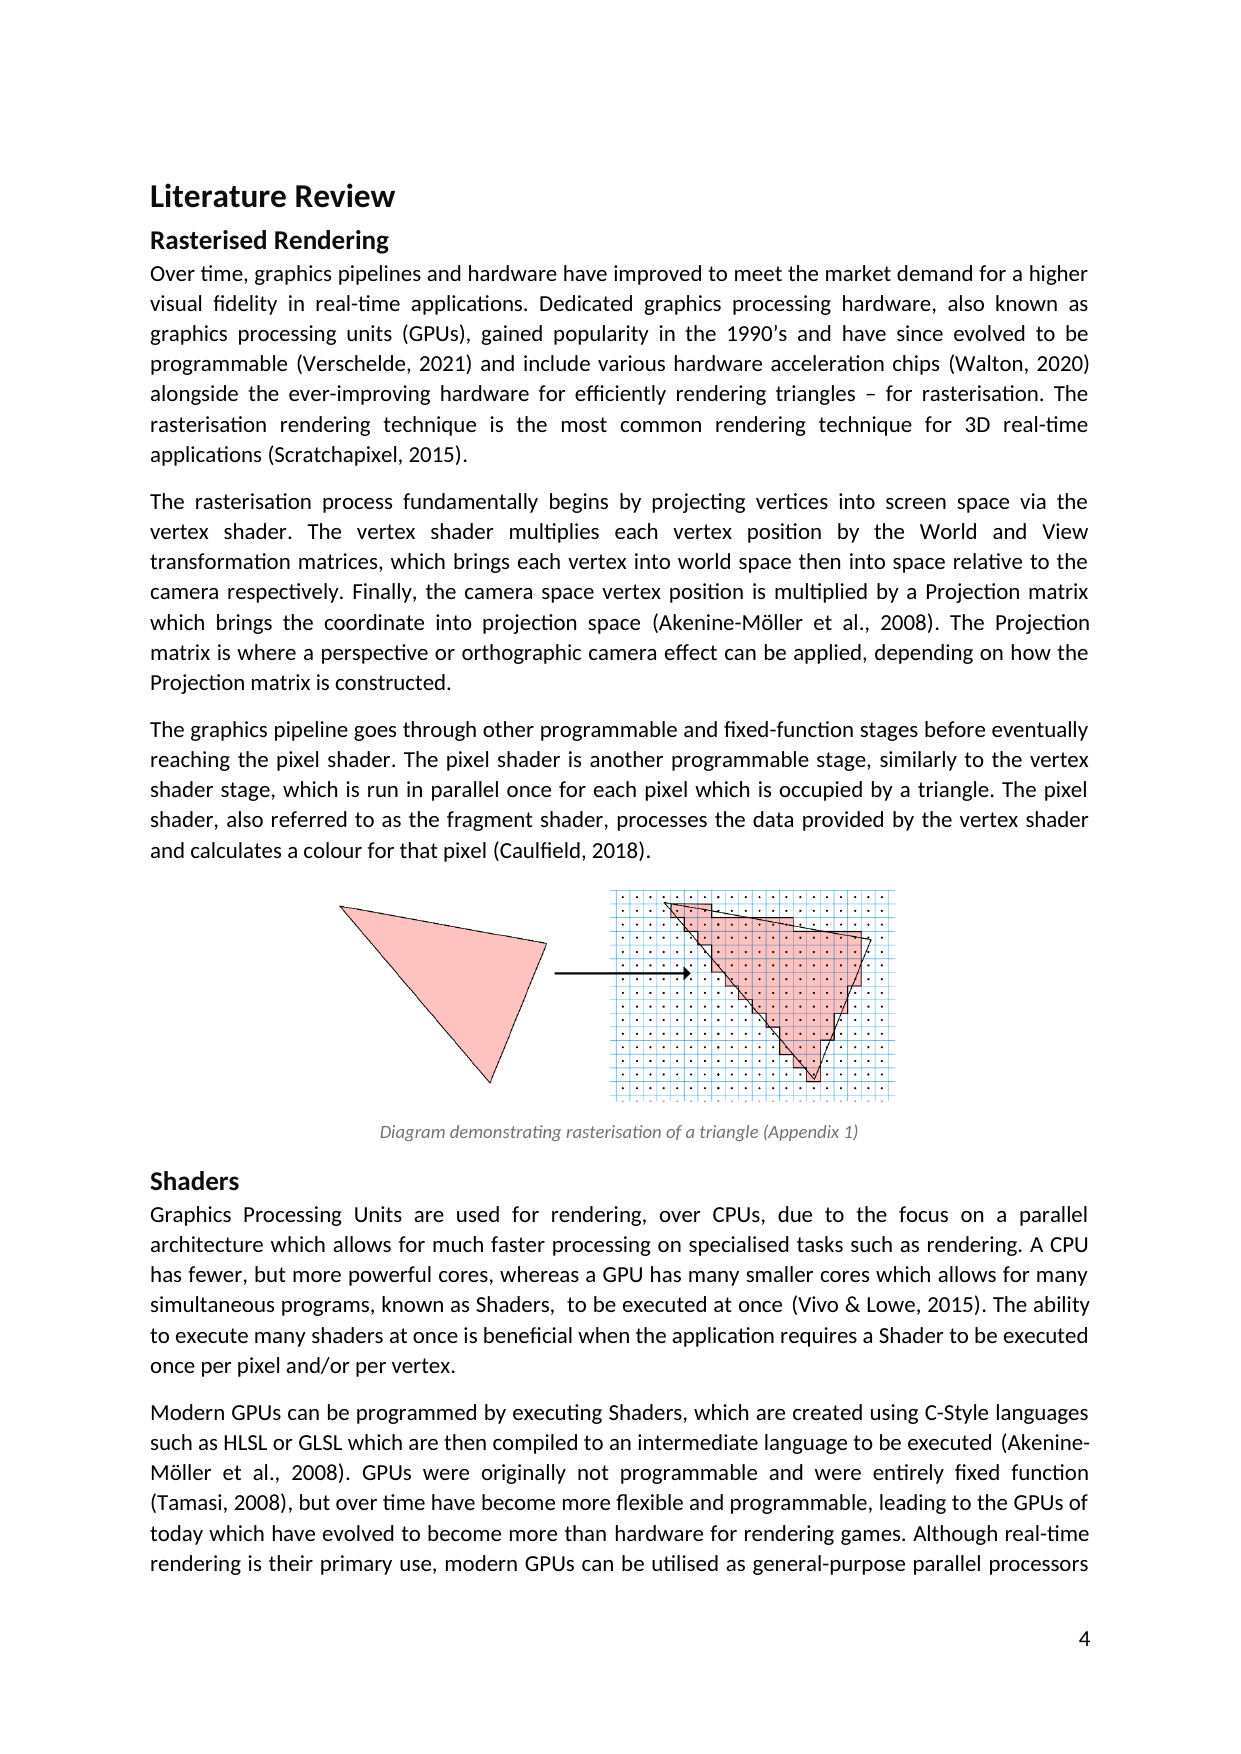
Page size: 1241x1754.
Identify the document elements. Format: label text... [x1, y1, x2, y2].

subtitle Literature Review [150, 175, 1090, 216]
text Over time, graphics pipelines and hardware have improved to meet the market demand for a higher visual fidelity in real-time applications. Dedicated graphics processing hardware, also known as graphics processing units (GPUs), gained popularity in the 1990’s and have since evolved to be programmable and include various hardware acceleration chips alongside the ever-improving hardware for efficiently rendering triangles – for rasterisation. The rasterisation rendering technique is the most common rendering technique for 3D real-time applications . [150, 259, 1090, 468]
text Diagram demonstrating rasterisation of a triangle (Appendix 1) [150, 1121, 1090, 1143]
picture [325, 882, 915, 1119]
subtitle Rasterised Rendering [150, 223, 1090, 256]
text Graphics Processing Units are used for rendering, over CPUs, due to the focus on a parallel architecture which allows for much faster processing on specialised tasks such as rendering. A CPU has fewer, but more powerful cores, whereas a GPU has many smaller cores which allows for many simultaneous programs, known as Shaders, to be executed at once . The ability to execute many shaders at once is beneficial when the application requires a Shader to be executed once per pixel and/or per vertex. [150, 1200, 1090, 1379]
subtitle Shaders [150, 1164, 1090, 1197]
text The graphics pipeline goes through other programmable and fixed-function stages before eventually reaching the pixel shader. The pixel shader is another programmable stage, similarly to the vertex shader stage, which is run in parallel once for each pixel which is occupied by a triangle. The pixel shader, also referred to as the fragment shader, processes the data provided by the vertex shader and calculates a colour for that pixel . [150, 715, 1090, 864]
text The rasterisation process fundamentally begins by projecting vertices into screen space via the vertex shader. The vertex shader multiplies each vertex position by the World and View transformation matrices, which brings each vertex into world space then into space relative to the camera respectively. Finally, the camera space vertex position is multiplied by a Projection matrix which brings the coordinate into projection space . The Projection matrix is where a perspective or orthographic camera effect can be applied, depending on how the Projection matrix is constructed. [150, 487, 1090, 696]
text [150, 1398, 1090, 1577]
